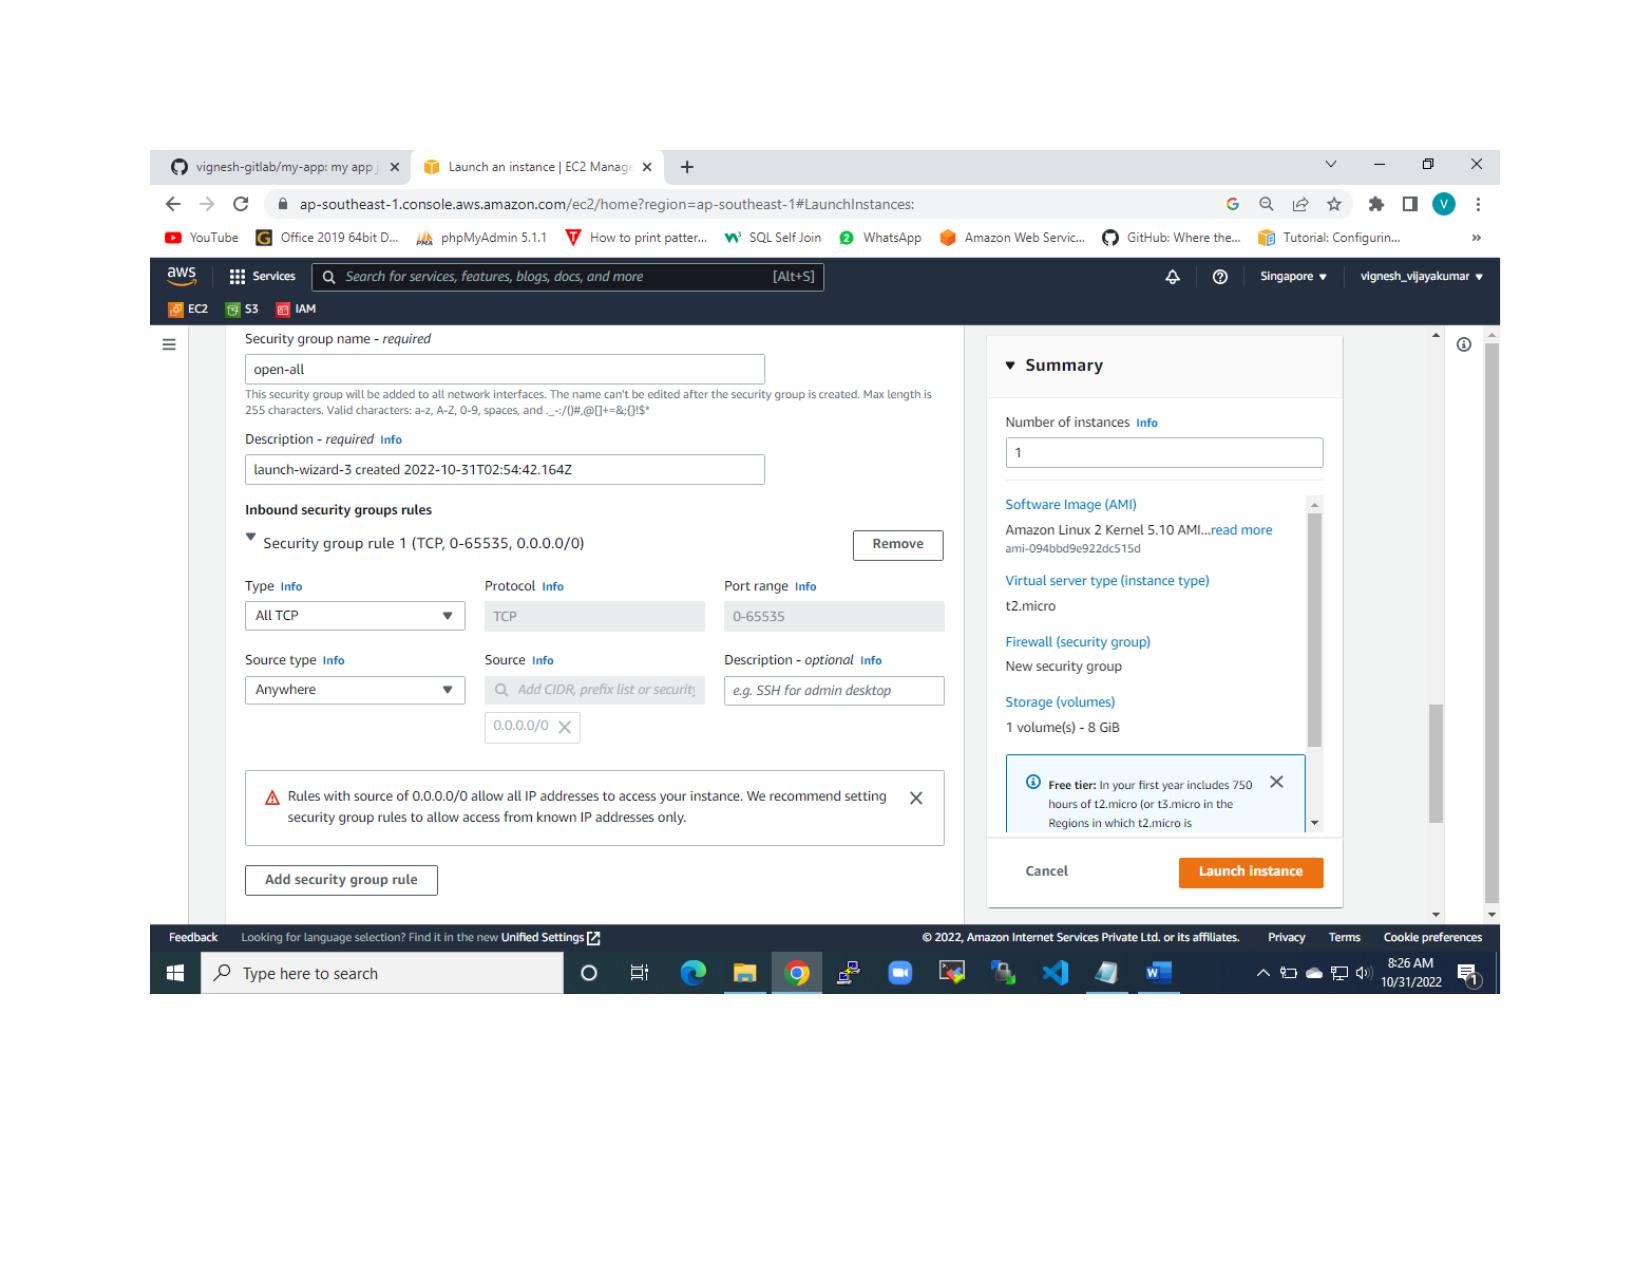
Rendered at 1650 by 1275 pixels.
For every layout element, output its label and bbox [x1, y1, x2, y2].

picture [150, 150, 1500, 994]
